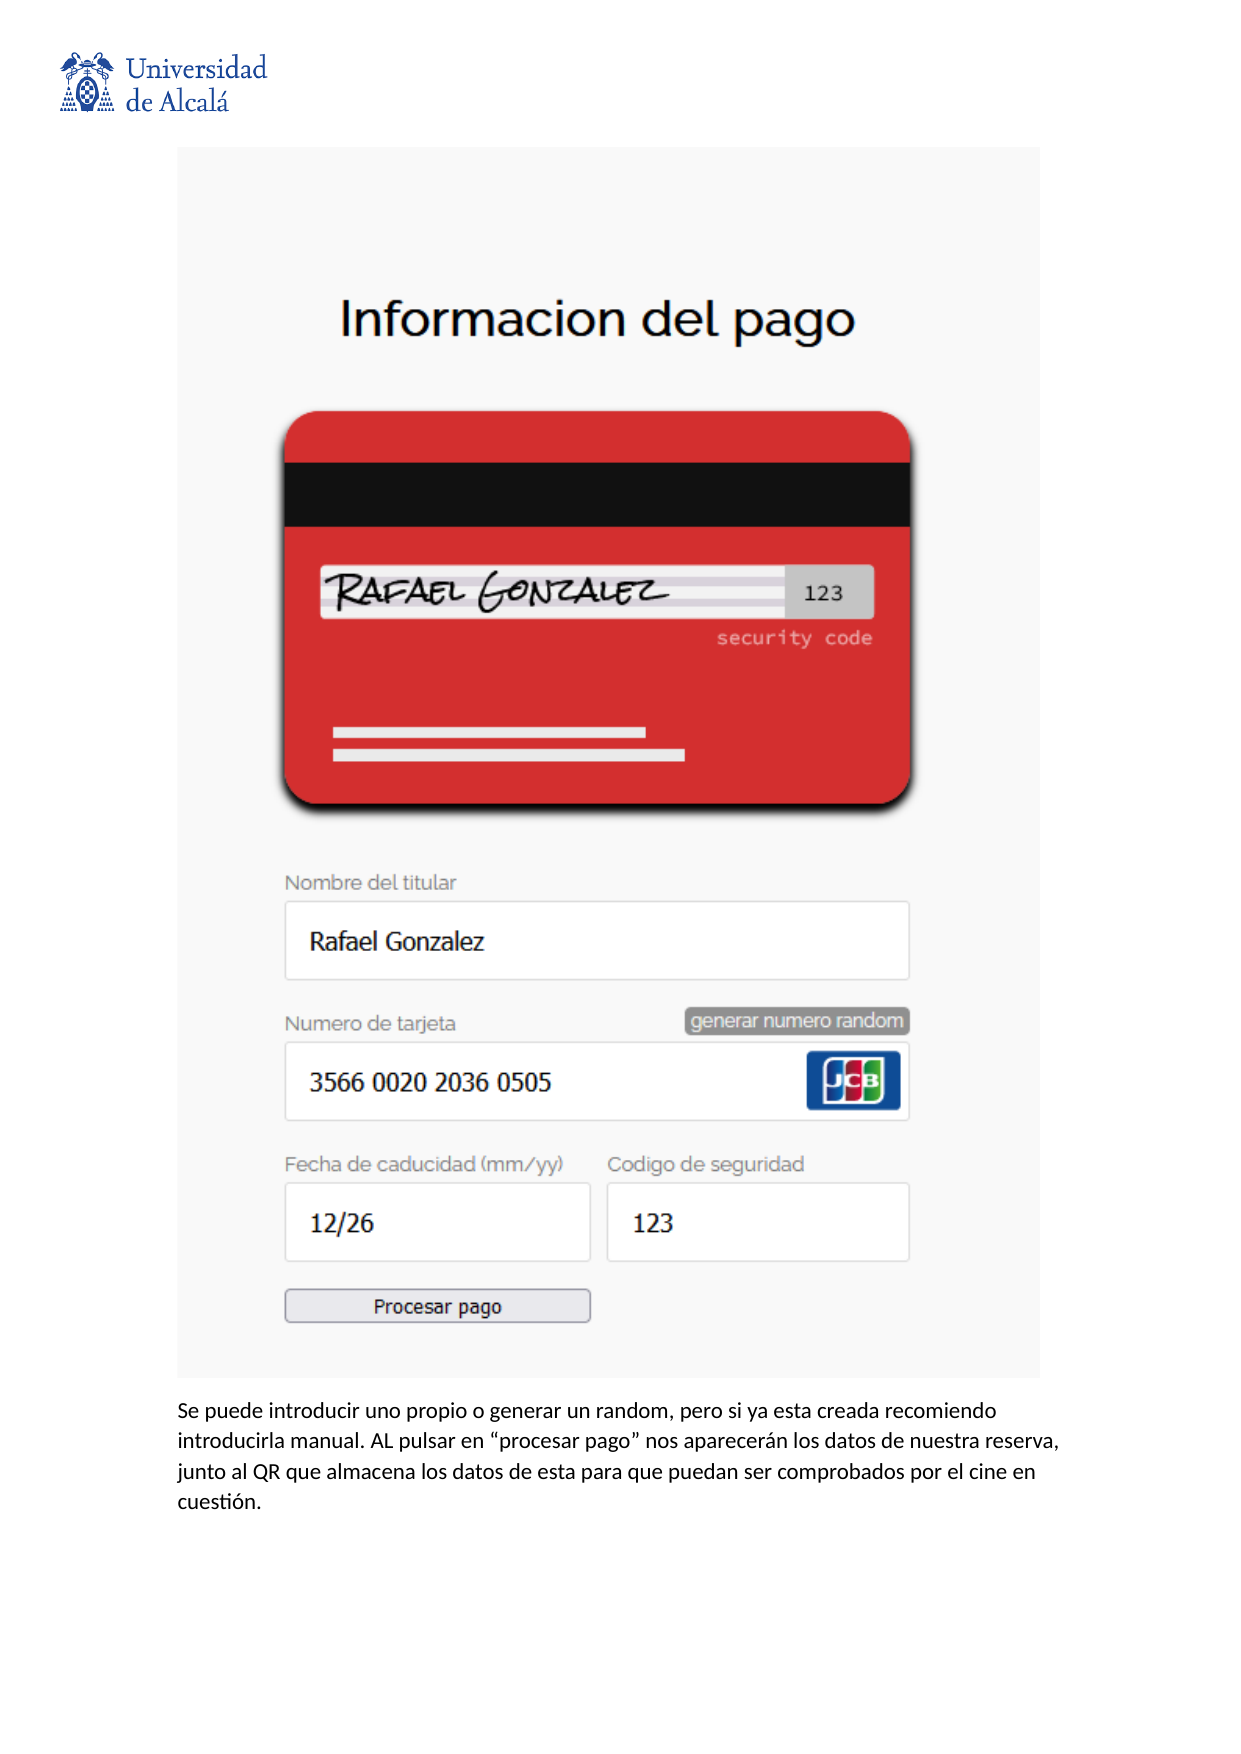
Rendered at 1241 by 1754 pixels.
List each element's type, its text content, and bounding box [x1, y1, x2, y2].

picture [53, 45, 274, 119]
picture [177, 147, 1040, 1378]
text Se puede introducir uno propio o generar un random, pero si ya esta creada recomiendo introducirla manual. AL pulsar en “procesar pago” nos aparecerán los datos de nuestra reserva, junto al QR que almacena los datos de esta para que puedan ser comprobados por el cine en cuestión. [177, 1396, 1063, 1515]
